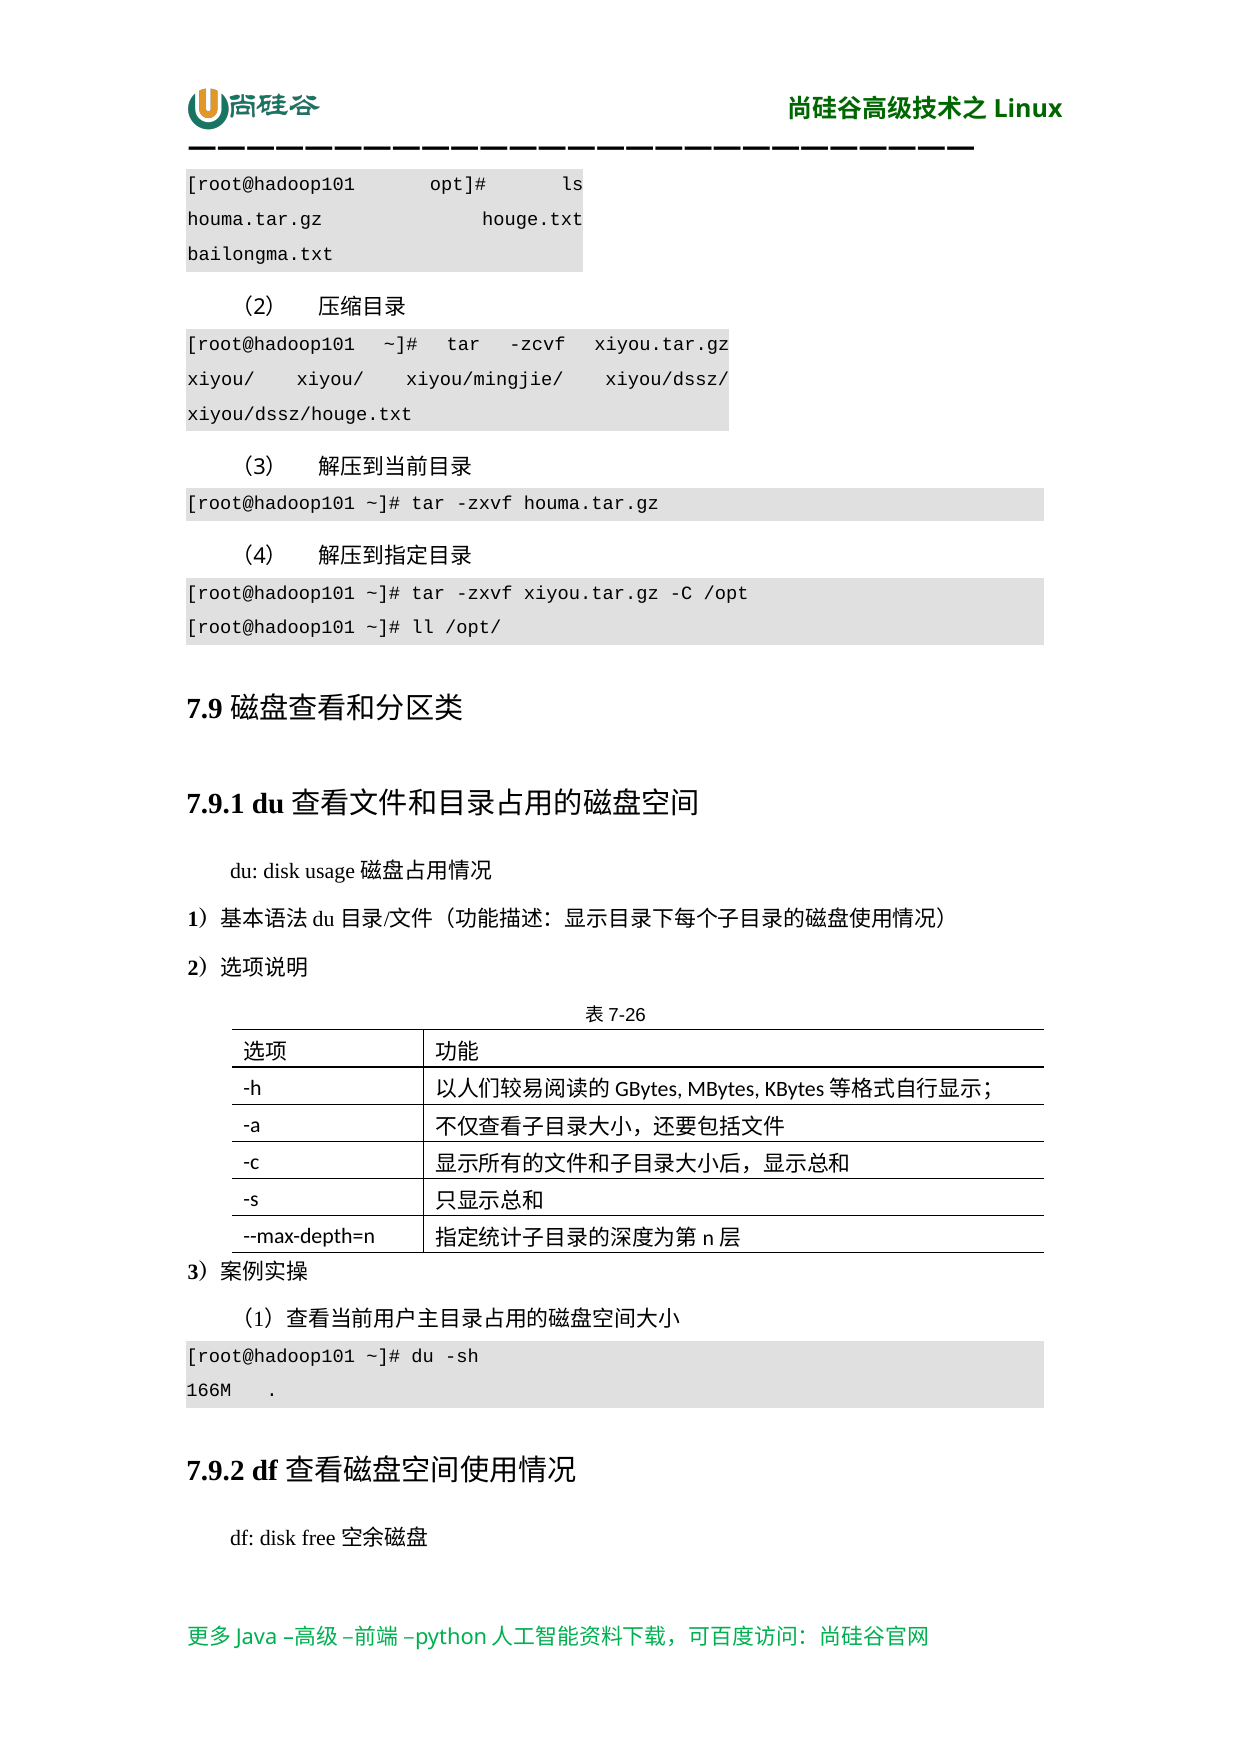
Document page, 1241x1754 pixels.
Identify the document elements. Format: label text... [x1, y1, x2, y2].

text 166M . [186, 1375, 1044, 1408]
table_cell 只显示总和 [424, 1179, 1044, 1215]
subtitle 7.9.1 du 查看文件和目录占用的磁盘空间 [186, 769, 1053, 834]
picture [187, 88, 320, 130]
table_cell -a [232, 1105, 423, 1141]
text df: disk free 空余磁盘 [230, 1520, 1053, 1552]
list 基本语法du 目录/文件（功能描述：显示目录下每个子目录的磁盘使用情况） [187, 900, 1045, 933]
table_cell 显示所有的文件和子目录大小后，显示总和 [424, 1142, 1044, 1178]
text [root@hadoop101 ~]# ll /opt/ [186, 613, 1044, 645]
text [root@hadoop101 ~]# tar -zxvf xiyou.tar.gz -C /opt [186, 578, 1044, 611]
list 解压到指定目录 [231, 538, 1045, 571]
table_cell -s [232, 1179, 423, 1215]
table_cell 指定统计子目录的深度为第 n 层 [424, 1216, 1044, 1252]
table_header 功能 [424, 1030, 1044, 1066]
table_cell -h [232, 1068, 423, 1103]
list 压缩目录 [231, 289, 1045, 321]
table_cell -c [232, 1142, 423, 1178]
text du: disk usage 磁盘占用情况 [230, 853, 1053, 886]
table_cell --max-depth=n [232, 1216, 423, 1252]
list 案例实操 [187, 1253, 1045, 1286]
subtitle 7.9.2 df 查看磁盘空间使用情况 [186, 1436, 1053, 1501]
text 表 7-26 [222, 997, 1009, 1029]
list 解压到当前目录 [231, 449, 1045, 481]
text [root@hadoop101 ~]# tar -zxvf houma.tar.gz [186, 488, 1044, 521]
text [root@hadoop101 ~]# du -sh [186, 1341, 1044, 1373]
subtitle 7.9 磁盘查看和分区类 [186, 673, 1053, 738]
text [root@hadoop101 opt]# ls houma.tar.gz houge.txt bailongma.txt [186, 169, 583, 272]
table_header 选项 [232, 1030, 423, 1066]
table_cell 不仅查看子目录大小，还要包括文件 [424, 1105, 1044, 1141]
text （1）查看当前用户主目录占用的磁盘空间大小 [231, 1301, 1045, 1333]
table_cell 以人们较易阅读的 GBytes, MBytes, KBytes 等格式自行显示； [424, 1068, 1044, 1103]
text [root@hadoop101 ~]# tar -zcvf xiyou.tar.gz xiyou/ xiyou/ xiyou/mingjie/ xiyou/dssz/ xiyou/dssz/houge.txt [186, 329, 729, 431]
list 选项说明 [187, 949, 1045, 982]
